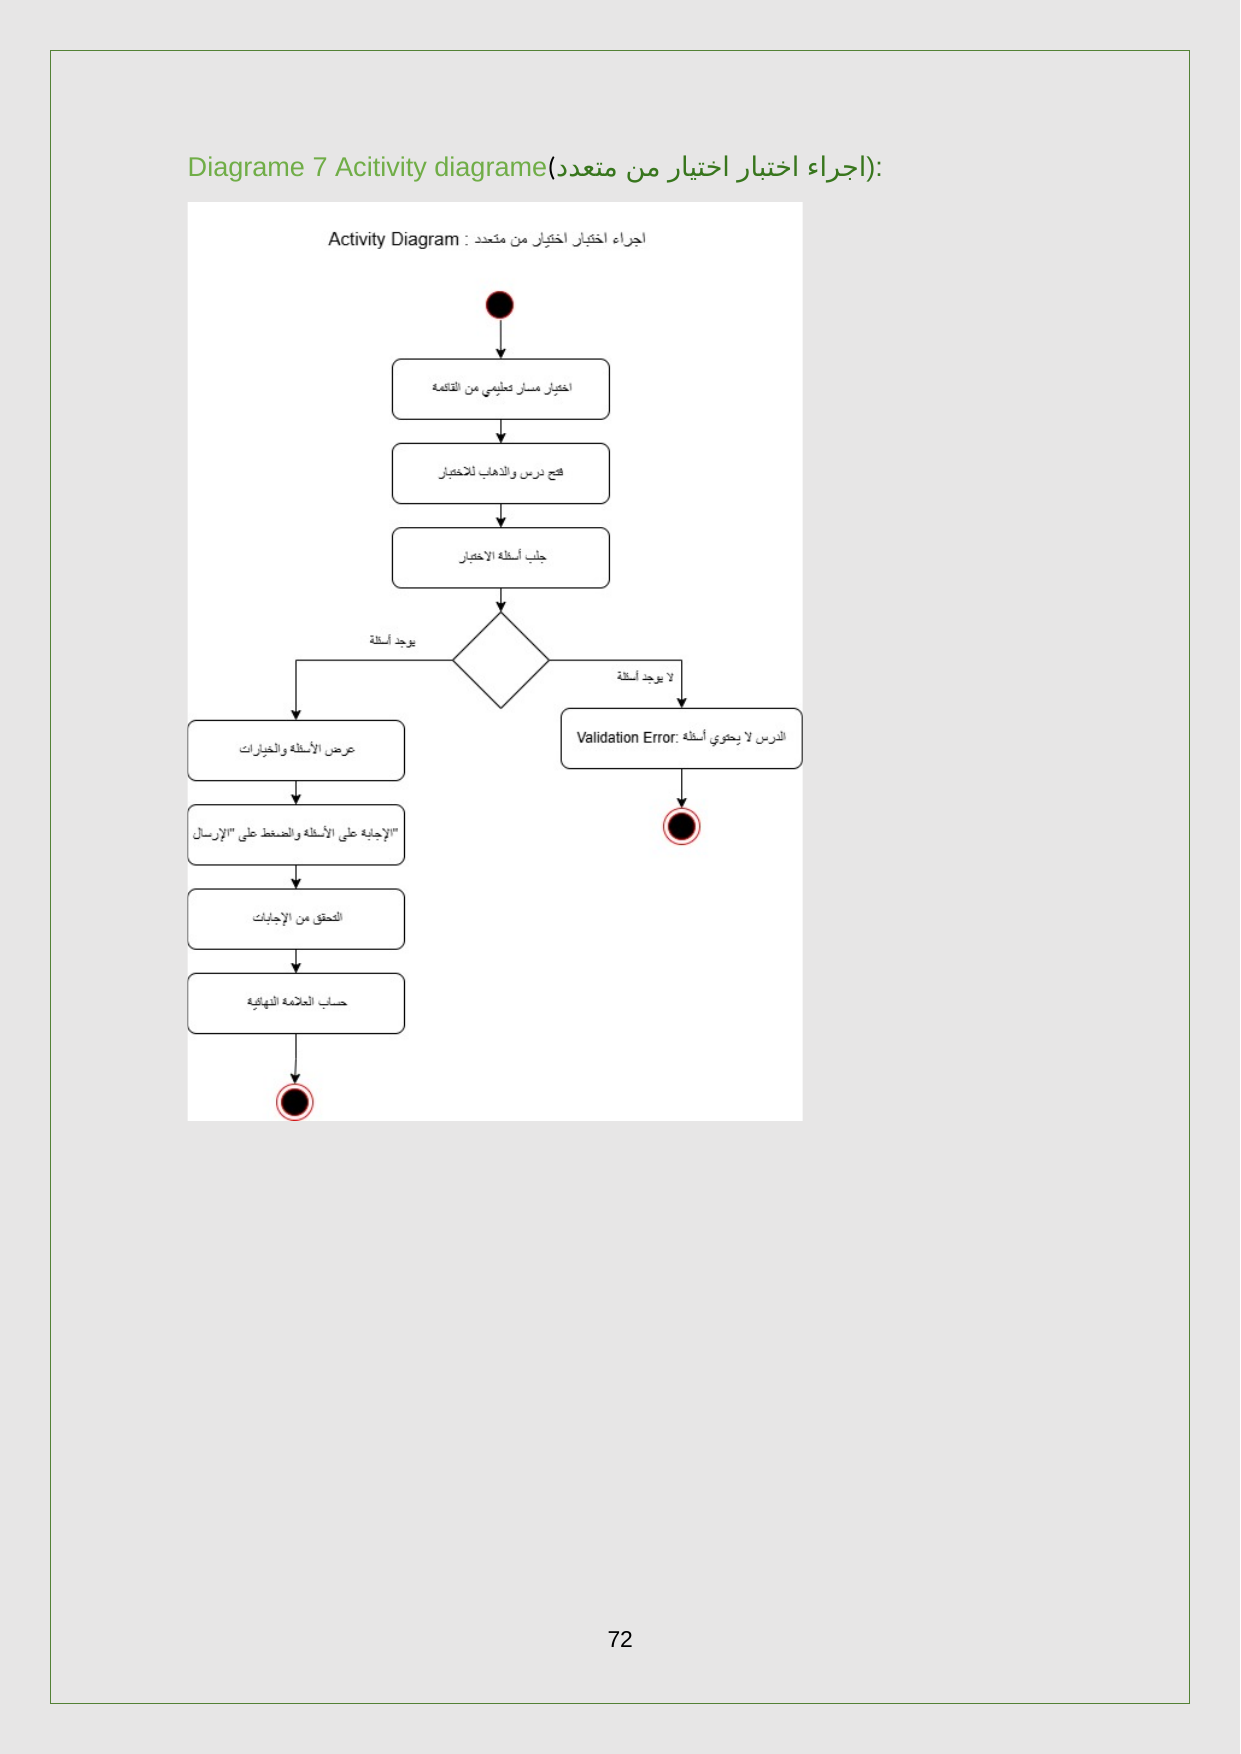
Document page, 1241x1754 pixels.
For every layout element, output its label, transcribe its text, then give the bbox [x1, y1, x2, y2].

text Diagrame 7 Acitivity diagrame(اجراء اختبار اختيار من متعدد): [187, 150, 1053, 183]
picture [187, 202, 803, 1121]
